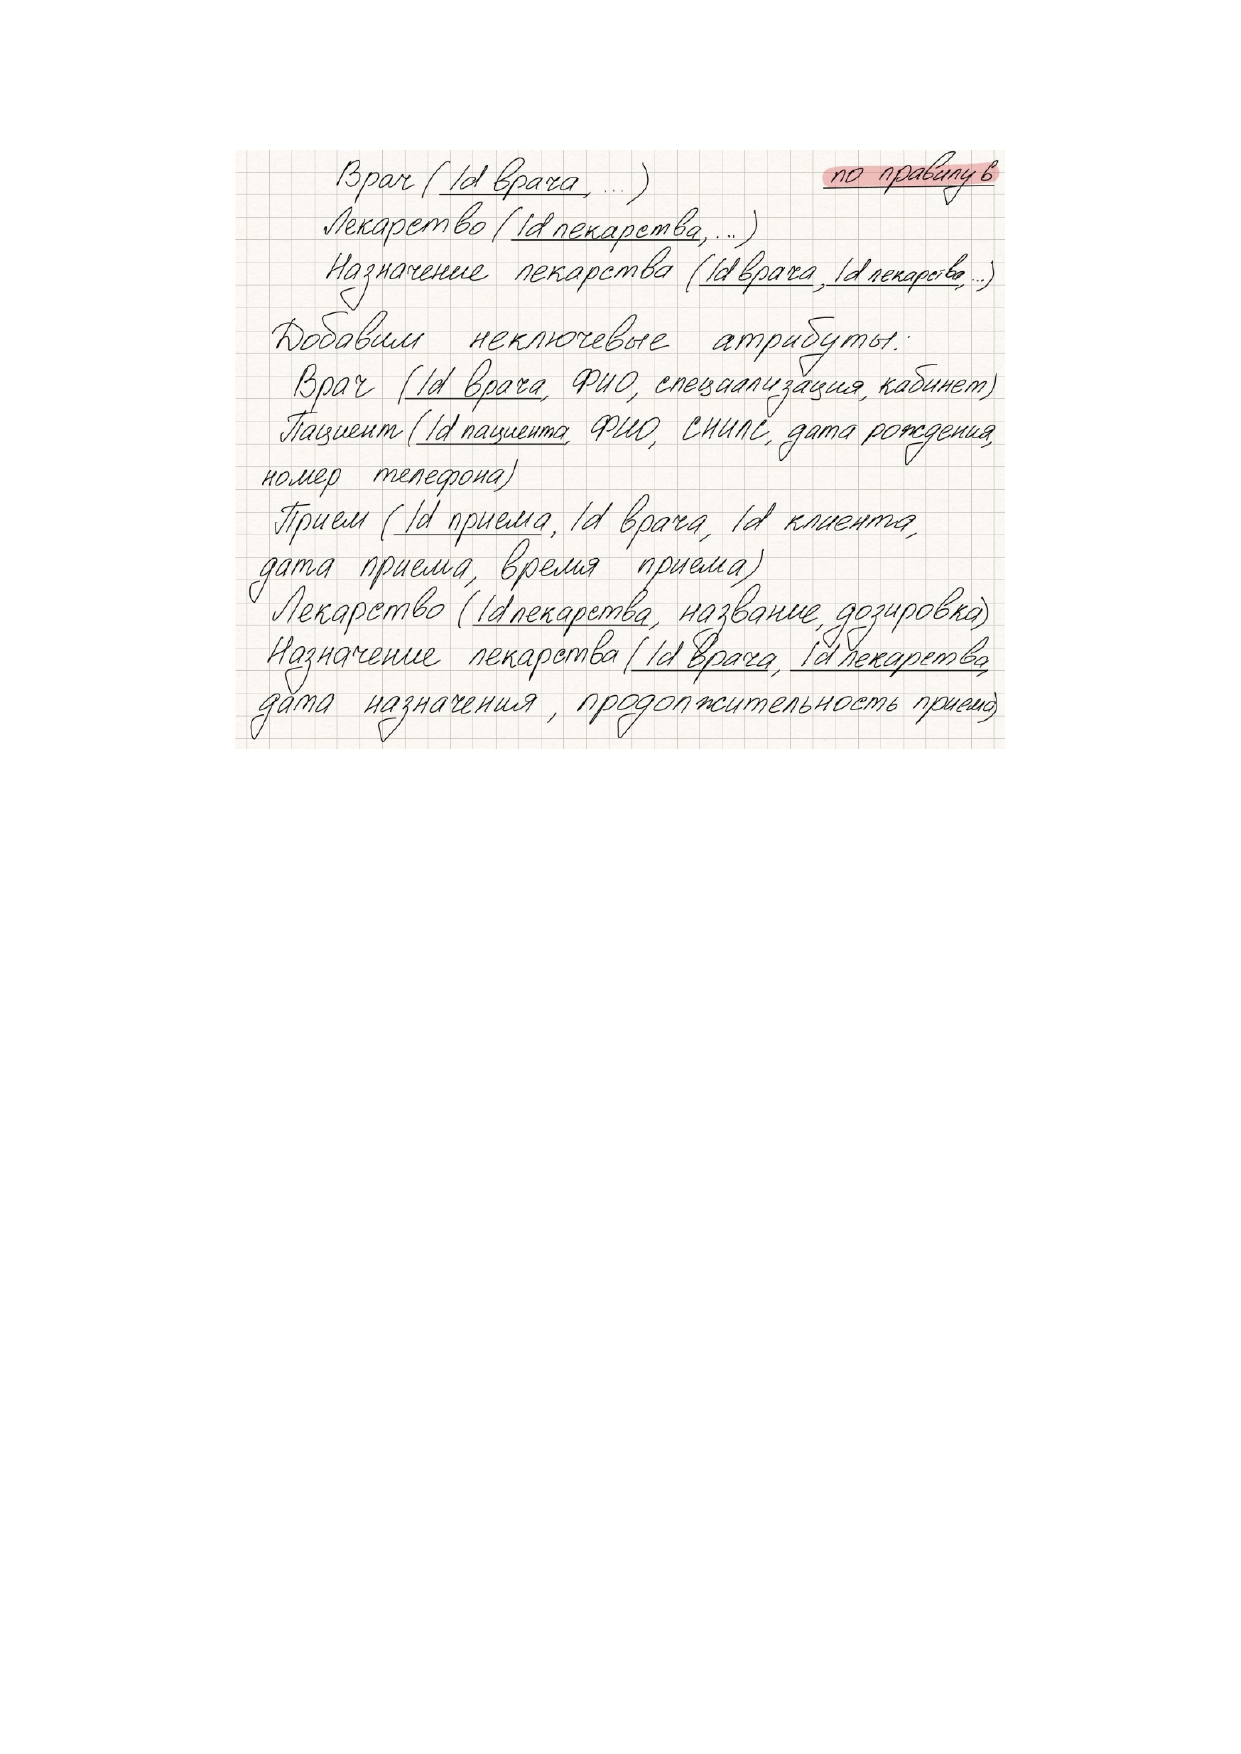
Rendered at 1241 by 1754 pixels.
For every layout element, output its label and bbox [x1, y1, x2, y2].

picture [235, 150, 1005, 749]
